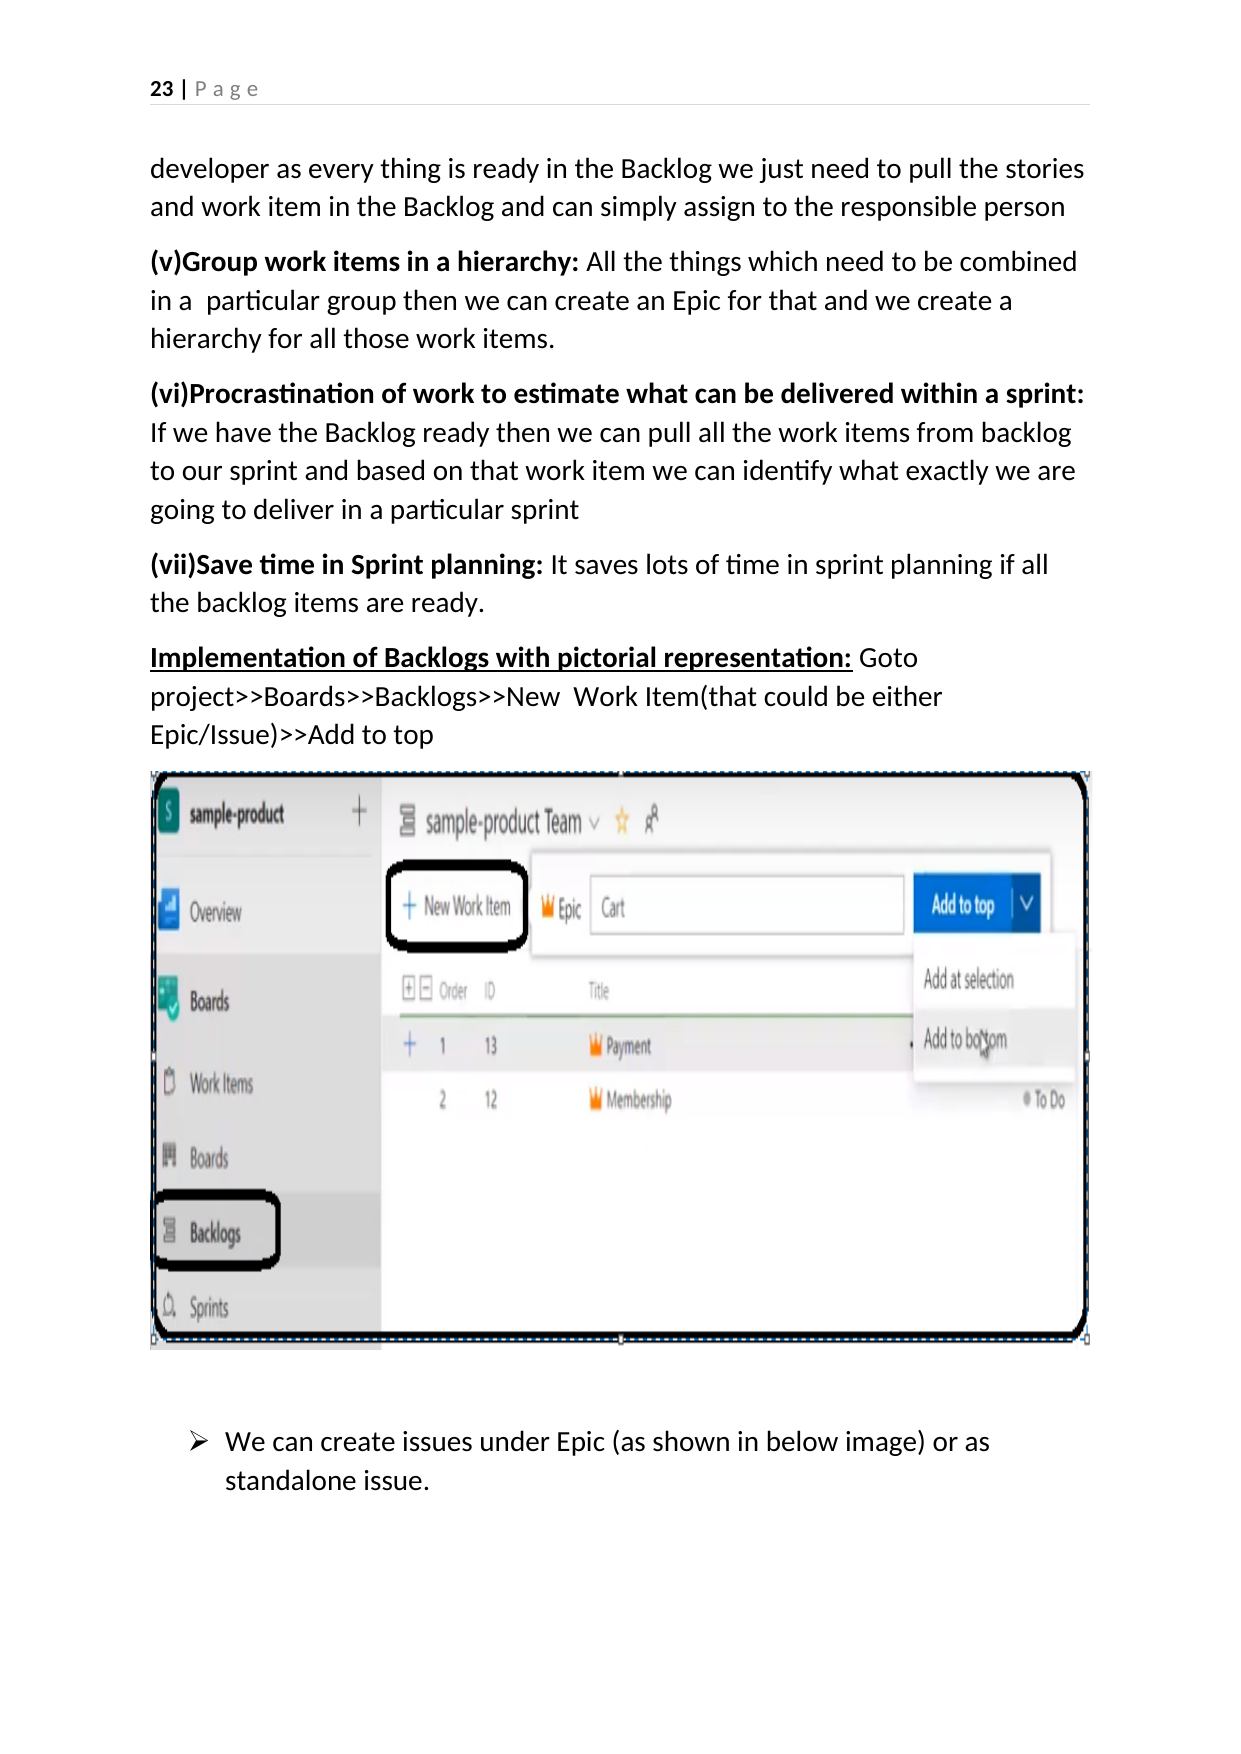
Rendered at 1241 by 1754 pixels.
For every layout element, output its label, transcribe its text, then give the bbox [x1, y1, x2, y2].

text Implementation of Backlogs with pictorial representation: Goto project>>Boards>>Backlogs>>New Work Item(that could be either Epic/Issue)>>Add to top [150, 639, 1090, 752]
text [150, 150, 1090, 224]
text (v)Group work items in a hierarchy: All the things which need to be combined in a particular group then we can create an Epic for that and we create a hierarchy for all those work items. [150, 243, 1090, 356]
list We can create issues under Epic (as shown in below image) or as standalone issue. [187, 1423, 1090, 1497]
text (vi)Procrastination of work to estimate what can be delivered within a sprint: If we have the Backlog ready then we can pull all the work items from backlog to our sprint and based on that work item we can identify what exactly we are going to deliver in a particular sprint [150, 376, 1090, 526]
picture [150, 771, 1093, 1350]
text (vii)Save time in Sprint planning: It saves lots of time in sprint planning if all the backlog items are ready. [150, 546, 1090, 620]
